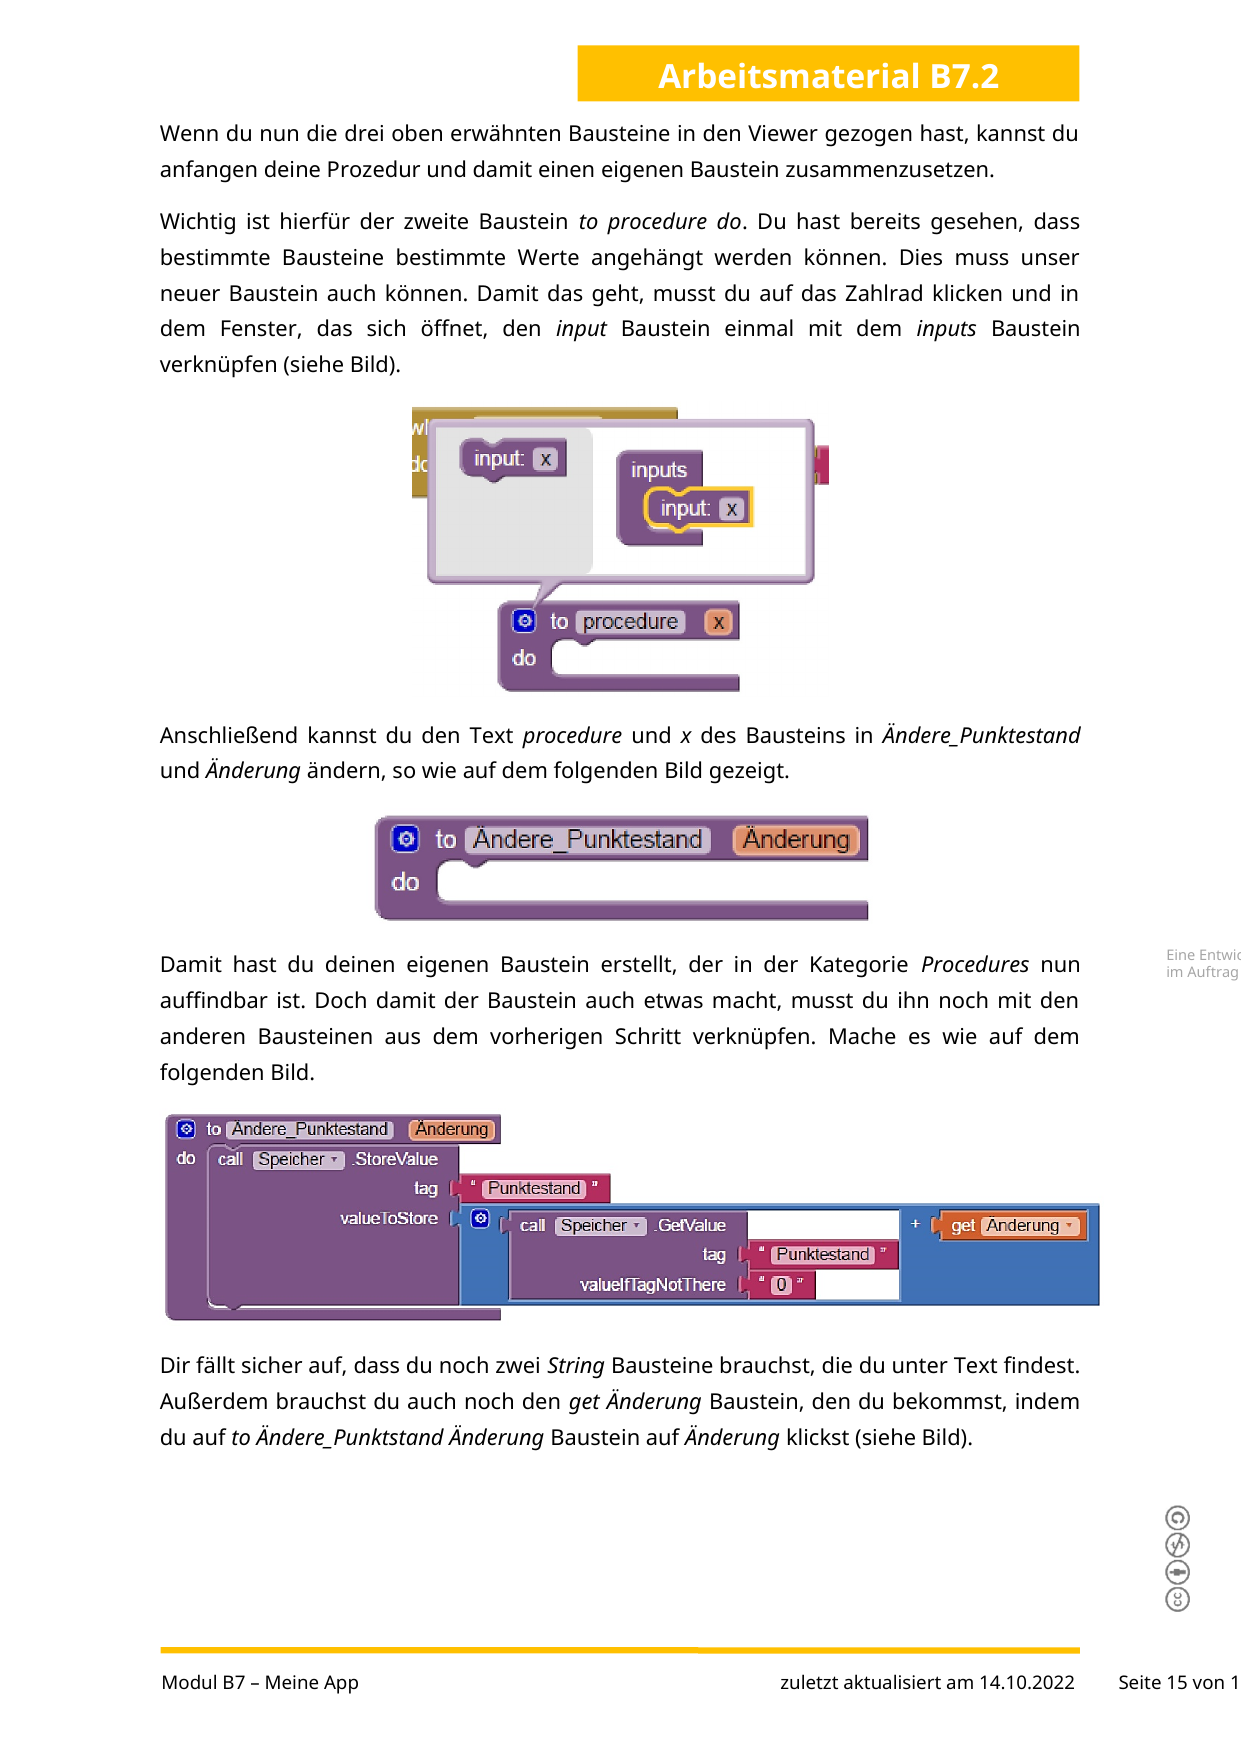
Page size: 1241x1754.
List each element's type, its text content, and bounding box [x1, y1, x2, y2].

picture [159, 1108, 1104, 1326]
picture [412, 401, 829, 697]
picture [366, 807, 875, 926]
text Wichtig ist hierfür der zweite Baustein to procedure do. Du hast bereits gesehen, dass bestimmte Bausteine bestimmte Werte angehängt werden können. Dies muss unser neuer Baustein auch können. Damit das geht, musst du auf das Zahlrad klicken und in dem Fenster, das sich öffnet, den input Baustein einmal mit dem inputs Baustein verknüpfen (siehe Bild). [159, 206, 1081, 379]
text Wenn du nun die drei oben erwähnten Bausteine in den Viewer gezogen hast, kannst du anfangen deine Prozedur und damit einen eigenen Baustein zusammenzusetzen. [159, 118, 1081, 184]
text Dir fällt sicher auf, dass du noch zwei String Bausteine brauchst, die du unter Text findest. Außerdem brauchst du auch noch den get Änderung Baustein, den du bekommst, indem du auf to Ändere_Punktstand Änderung Baustein auf Änderung klickst (siehe Bild). [159, 1350, 1081, 1452]
text Damit hast du deinen eigenen Baustein erstellt, der in der Kategorie Procedures nun auffindbar ist. Doch damit der Baustein auch etwas macht, musst du ihn noch mit den anderen Bausteinen aus dem vorherigen Schritt verknüpfen. Mache es wie auf dem folgenden Bild. [159, 949, 1081, 1086]
text Anschließend kannst du den Text procedure und x des Bausteins in Ändere_Punktestand und Änderung ändern, so wie auf dem folgenden Bild gezeigt. [159, 719, 1081, 785]
